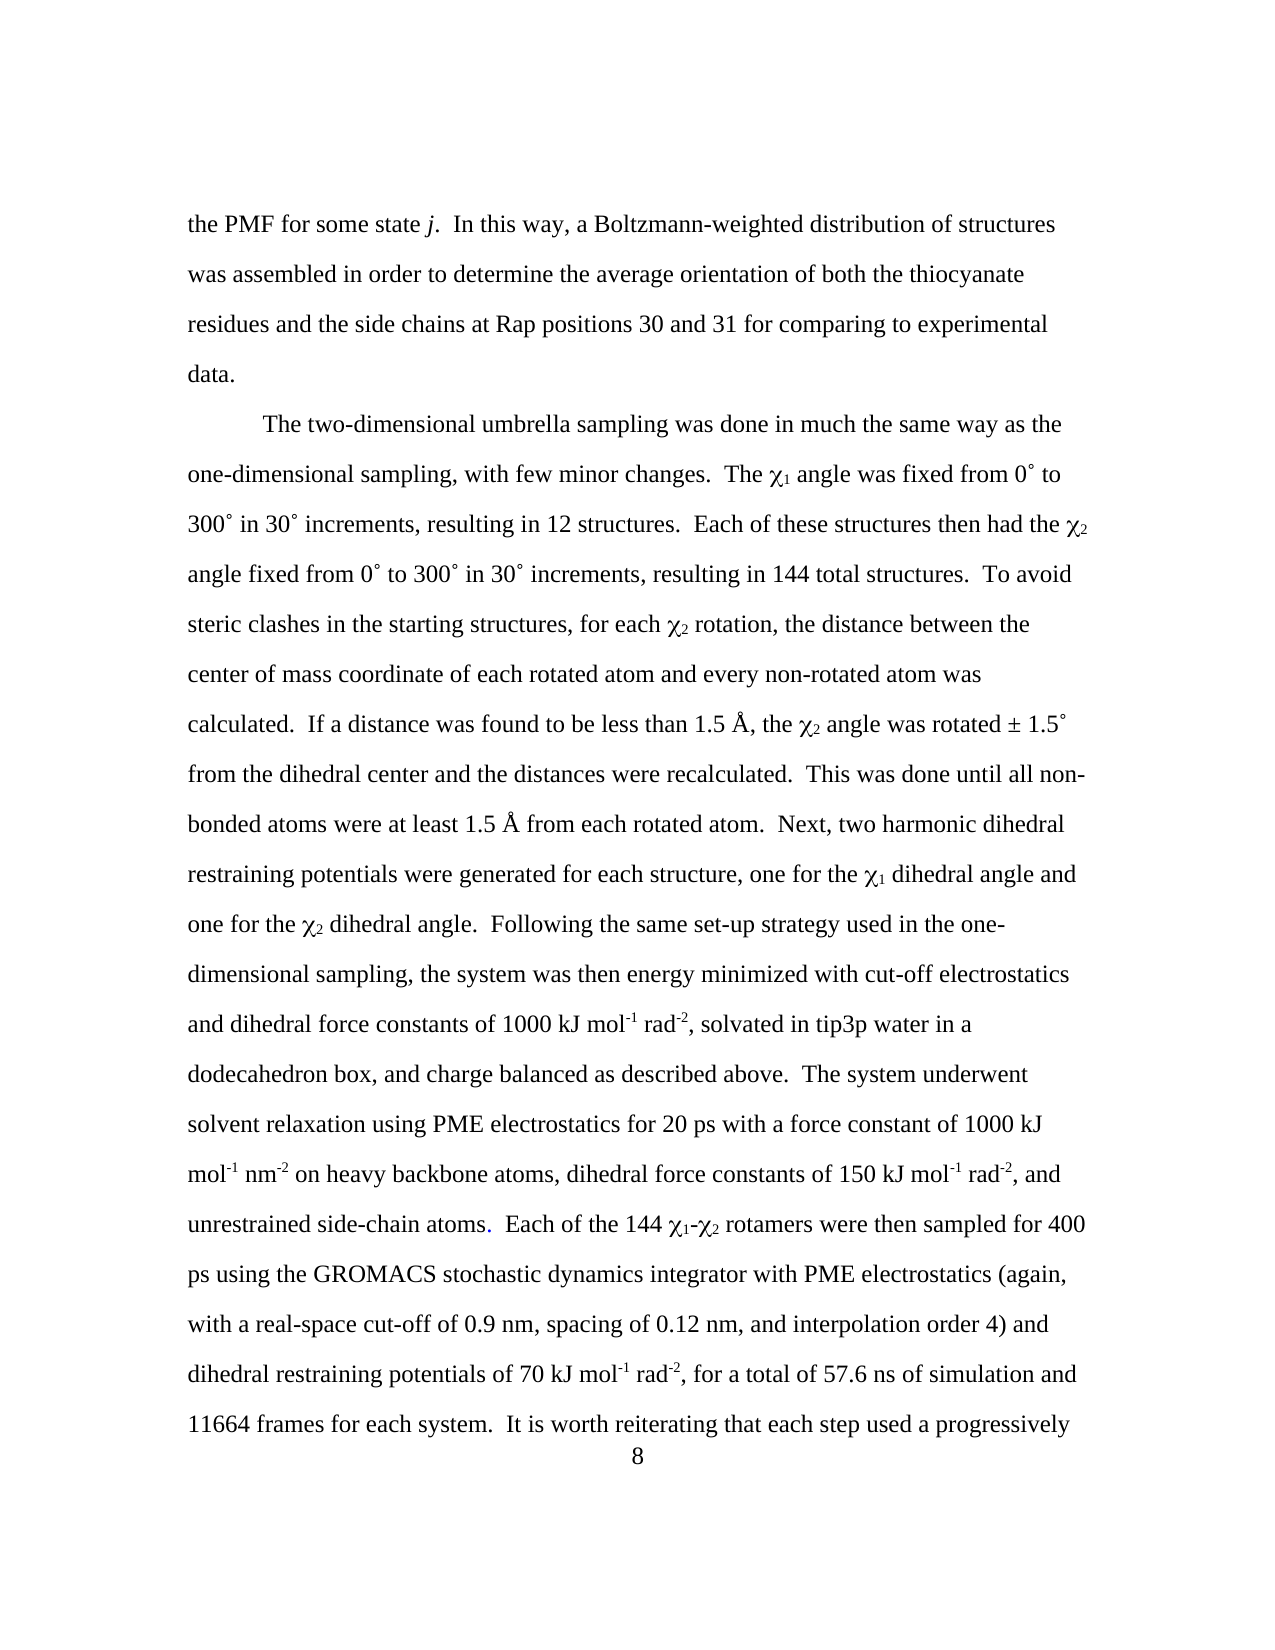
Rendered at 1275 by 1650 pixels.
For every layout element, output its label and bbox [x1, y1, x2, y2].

text [187, 187, 1087, 387]
text [187, 387, 1087, 1437]
